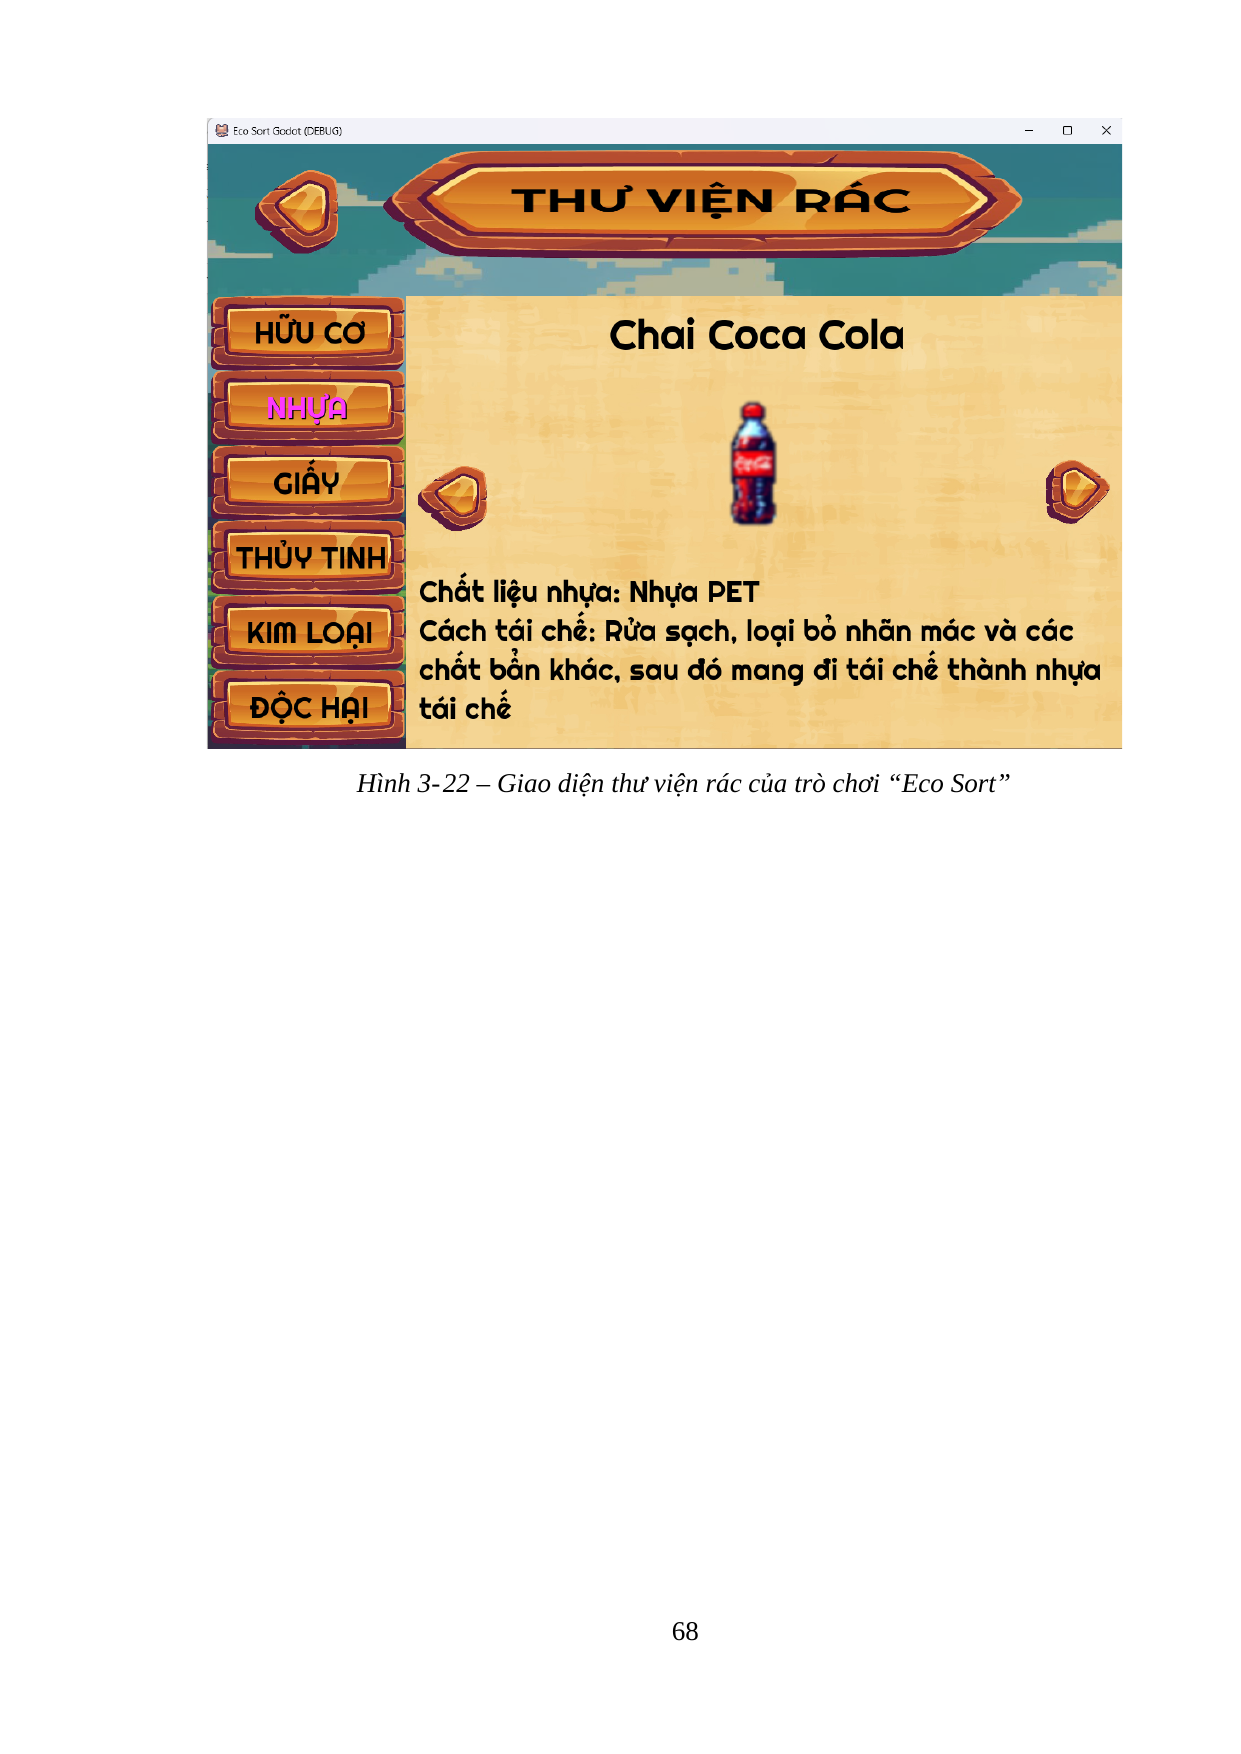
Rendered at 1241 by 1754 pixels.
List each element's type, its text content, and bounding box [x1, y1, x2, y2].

picture [206, 118, 1123, 749]
